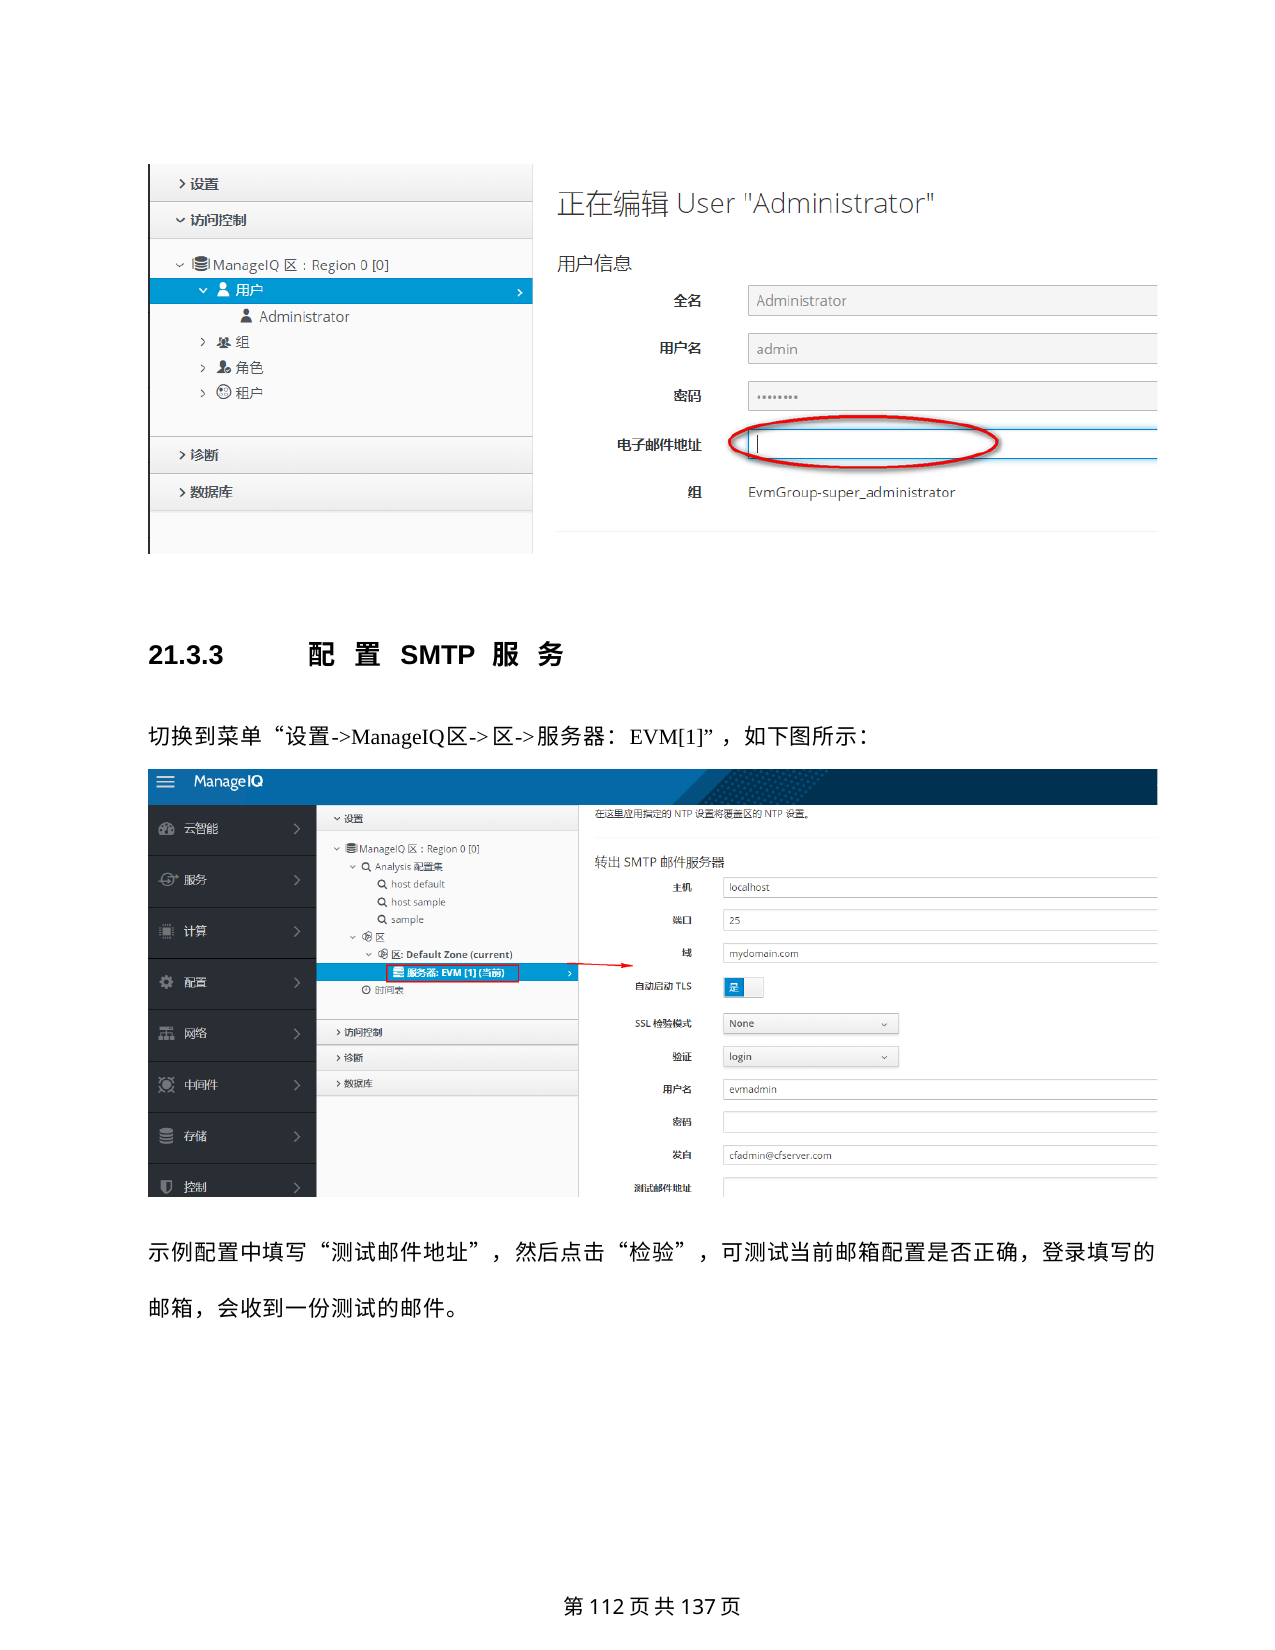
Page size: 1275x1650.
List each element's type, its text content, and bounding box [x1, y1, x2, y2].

text 切换到菜单“设置->ManageIQ区->区->服务器：EVM[1]”，如下图所示： [148, 716, 1156, 753]
picture [148, 164, 1158, 554]
text 示例配置中填写“测试邮件地址”，然后点击“检验”，可测试当前邮箱配置是否正确，登录填写的邮箱，会收到一份测试的邮件。 [148, 1232, 1156, 1325]
subtitle 配置SMTP服务 [148, 615, 1156, 690]
picture [148, 769, 1158, 1197]
